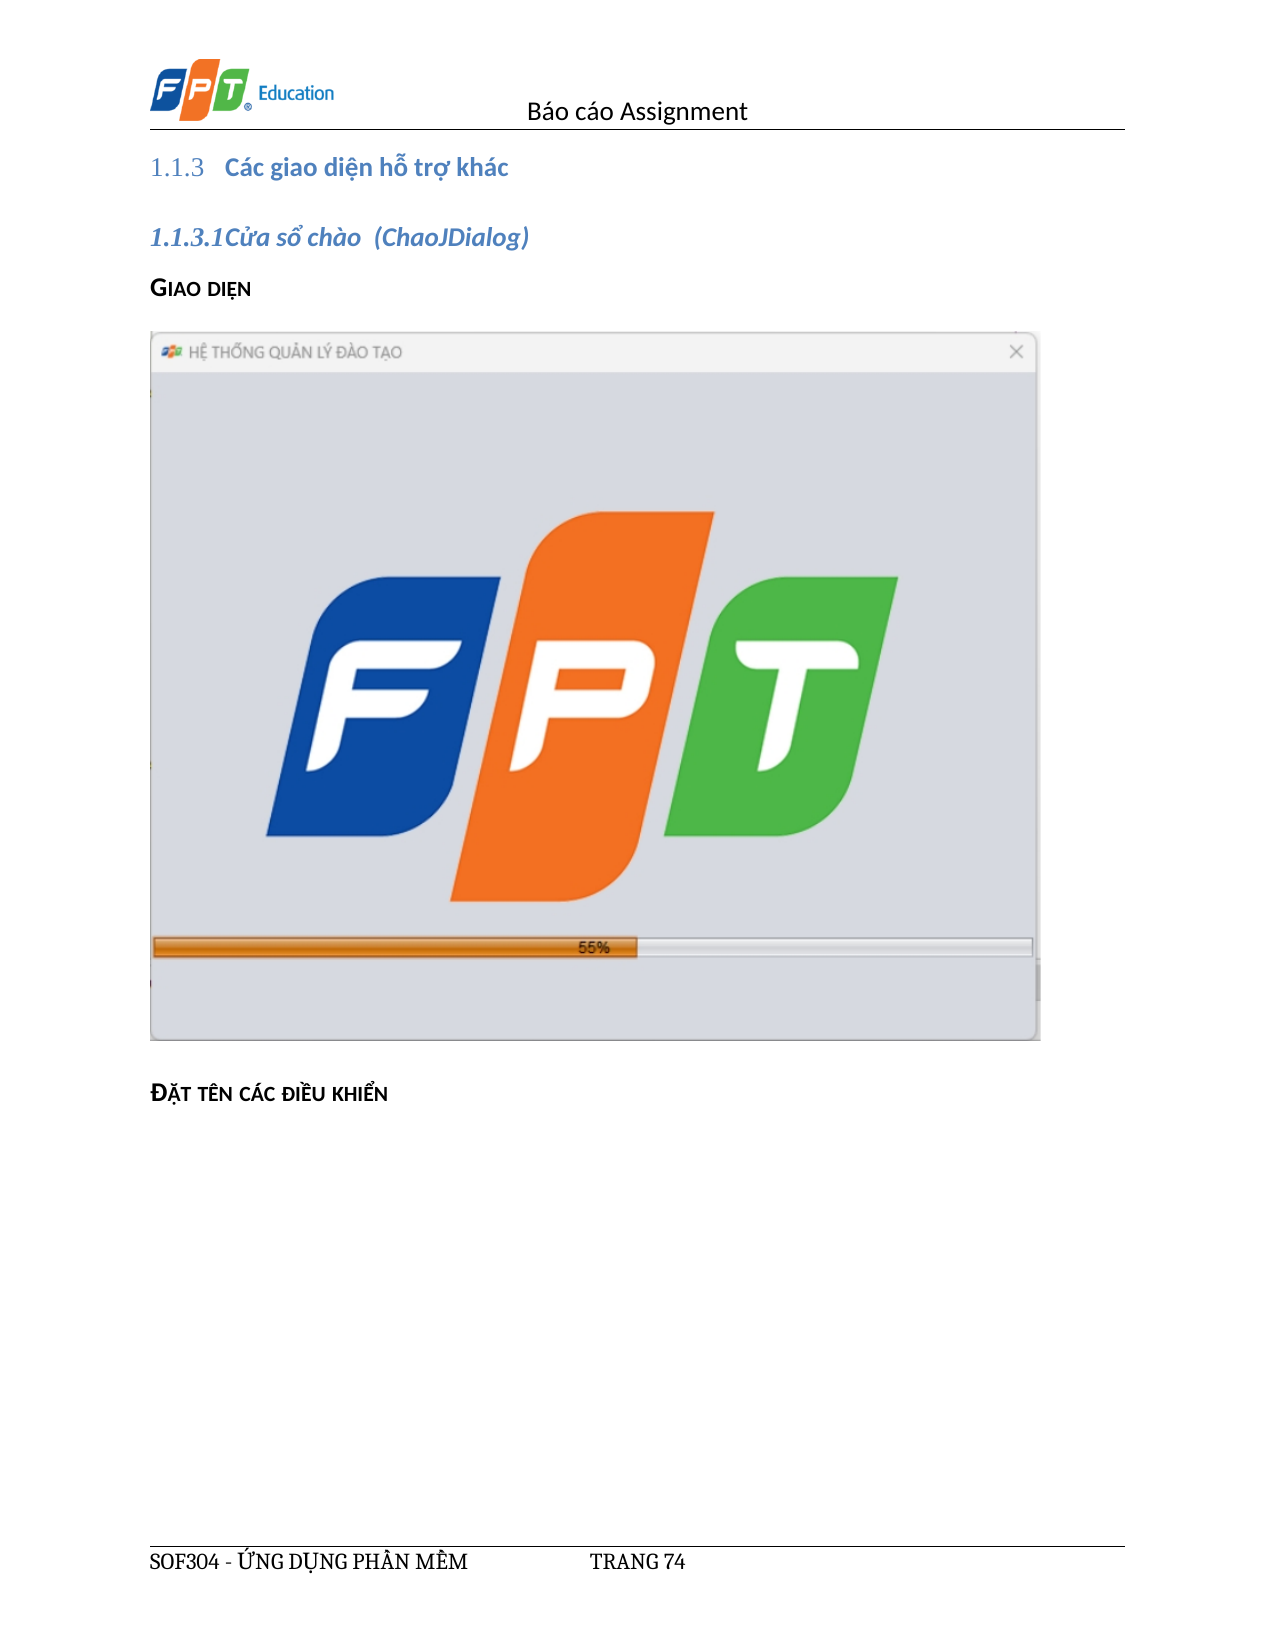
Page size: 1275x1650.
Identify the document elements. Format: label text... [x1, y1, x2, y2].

picture [150, 59, 336, 121]
text Đặt tên các điều khiển [150, 1076, 1125, 1108]
picture [150, 331, 1041, 1041]
subtitle Các giao diện hỗ trợ khác [150, 150, 1125, 183]
text Giao diện [150, 270, 1125, 303]
subtitle Cửa sổ chào (ChaoJDialog) [150, 220, 1125, 253]
